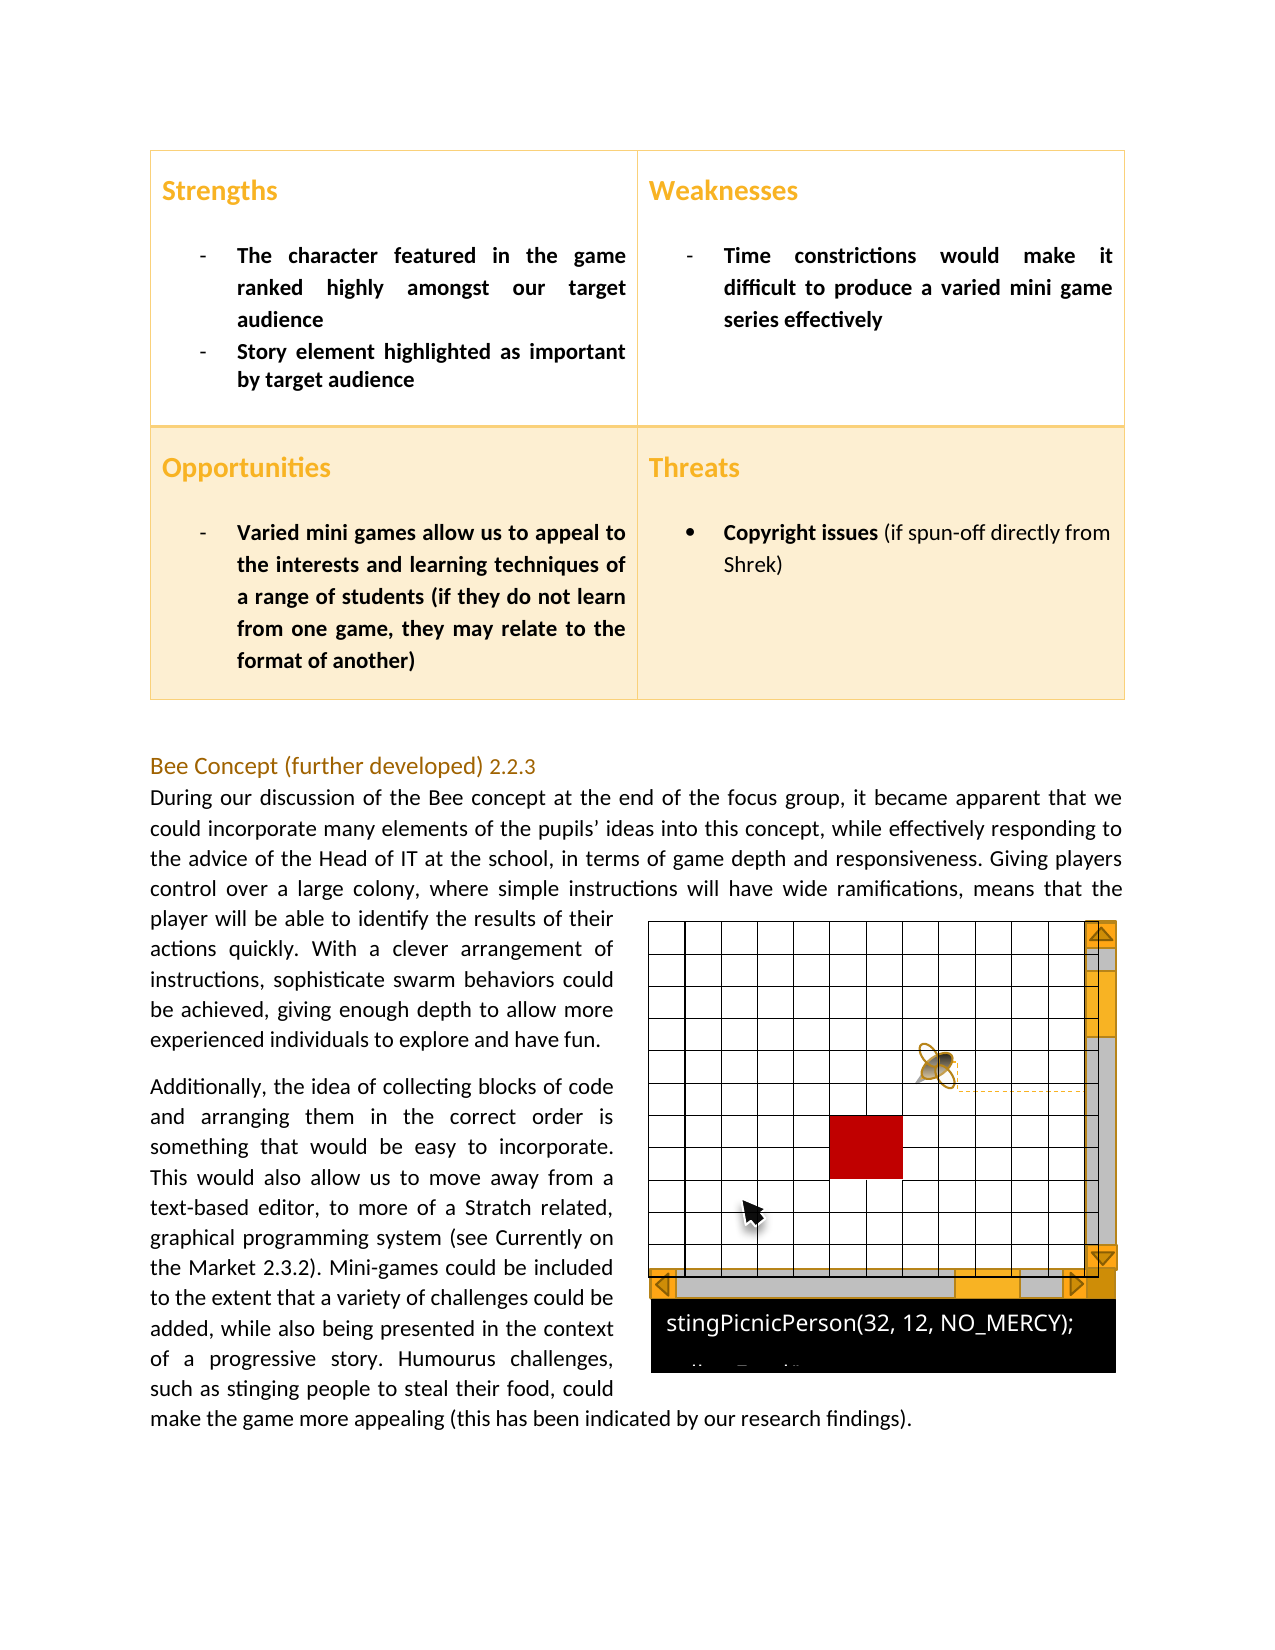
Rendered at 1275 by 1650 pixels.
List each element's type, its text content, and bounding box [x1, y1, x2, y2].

table_cell Opportunities Varied mini games allow us to appeal to the interests and learning techniques of a range of students (if they do not learn from one game, they may relate to the format of another) [151, 428, 637, 699]
table_cell Threats Copyright issues (if spun-off directly from Shrek) [638, 428, 1124, 699]
table_header Strengths The character featured in the game ranked highly amongst our target audience Story element highlighted as important by target audience [151, 151, 637, 425]
text Additionally, the idea of collecting blocks of code and arranging them in the correct order is something that would be easy to incorporate. This would also allow us to move away from a text-based editor, to more of a Stratch related, graphical programming system (see Currently on the Market 2.3.2). Mini-games could be included to the extent that a variety of challenges could be added, while also being presented in the context of a progressive story. Humourus challenges, such as stinging people to steal their food, could make the game more appealing (this has been indicated by our research findings). [150, 1072, 1125, 1432]
text During our discussion of the Bee concept at the end of the focus group, it became apparent that we could incorporate many elements of the pupils’ ideas into this concept, while effectively responding to the advice of the Head of IT at the school, in terms of game depth and responsiveness. Giving players control over a large colony, where simple instructions will have wide ramifications, means that the player will be able to identify the results of their actions quickly. With a clever arrangement of instructions, sophisticate swarm behaviors could be achieved, giving enough depth to allow more experienced individuals to explore and have fun. [150, 783, 1125, 1053]
table_header Weaknesses Time constrictions would make it difficult to produce a varied mini game series effectively [638, 151, 1124, 425]
subtitle Bee Concept (further developed) 2.2.3 [150, 751, 1125, 781]
